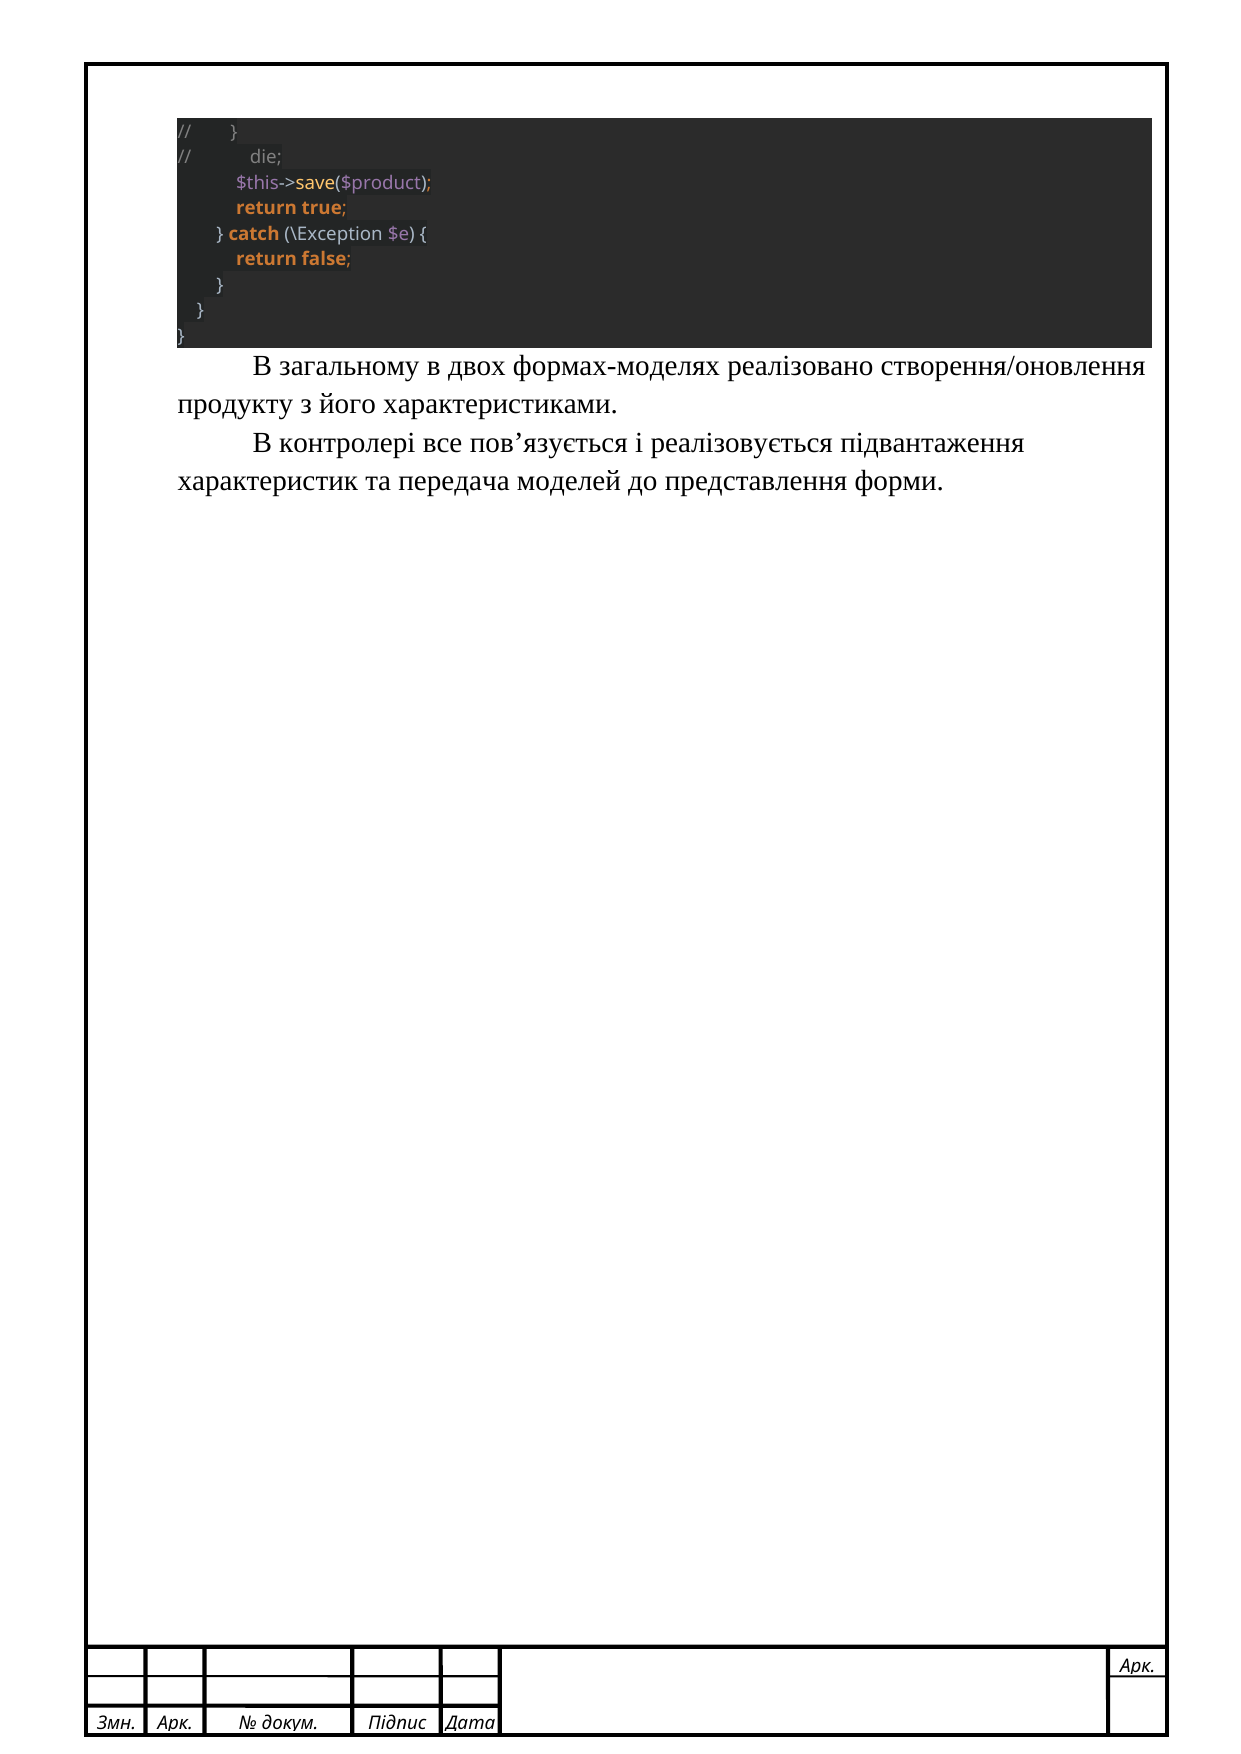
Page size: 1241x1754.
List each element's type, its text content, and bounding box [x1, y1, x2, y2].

text В загальному в двох формах-моделях реалізовано створення/оновлення продукту з його характеристиками. [177, 348, 1152, 420]
text В контролері все пов’язується і реалізовується підвантаження характеристик та передача моделей до представлення форми. [177, 425, 1152, 497]
